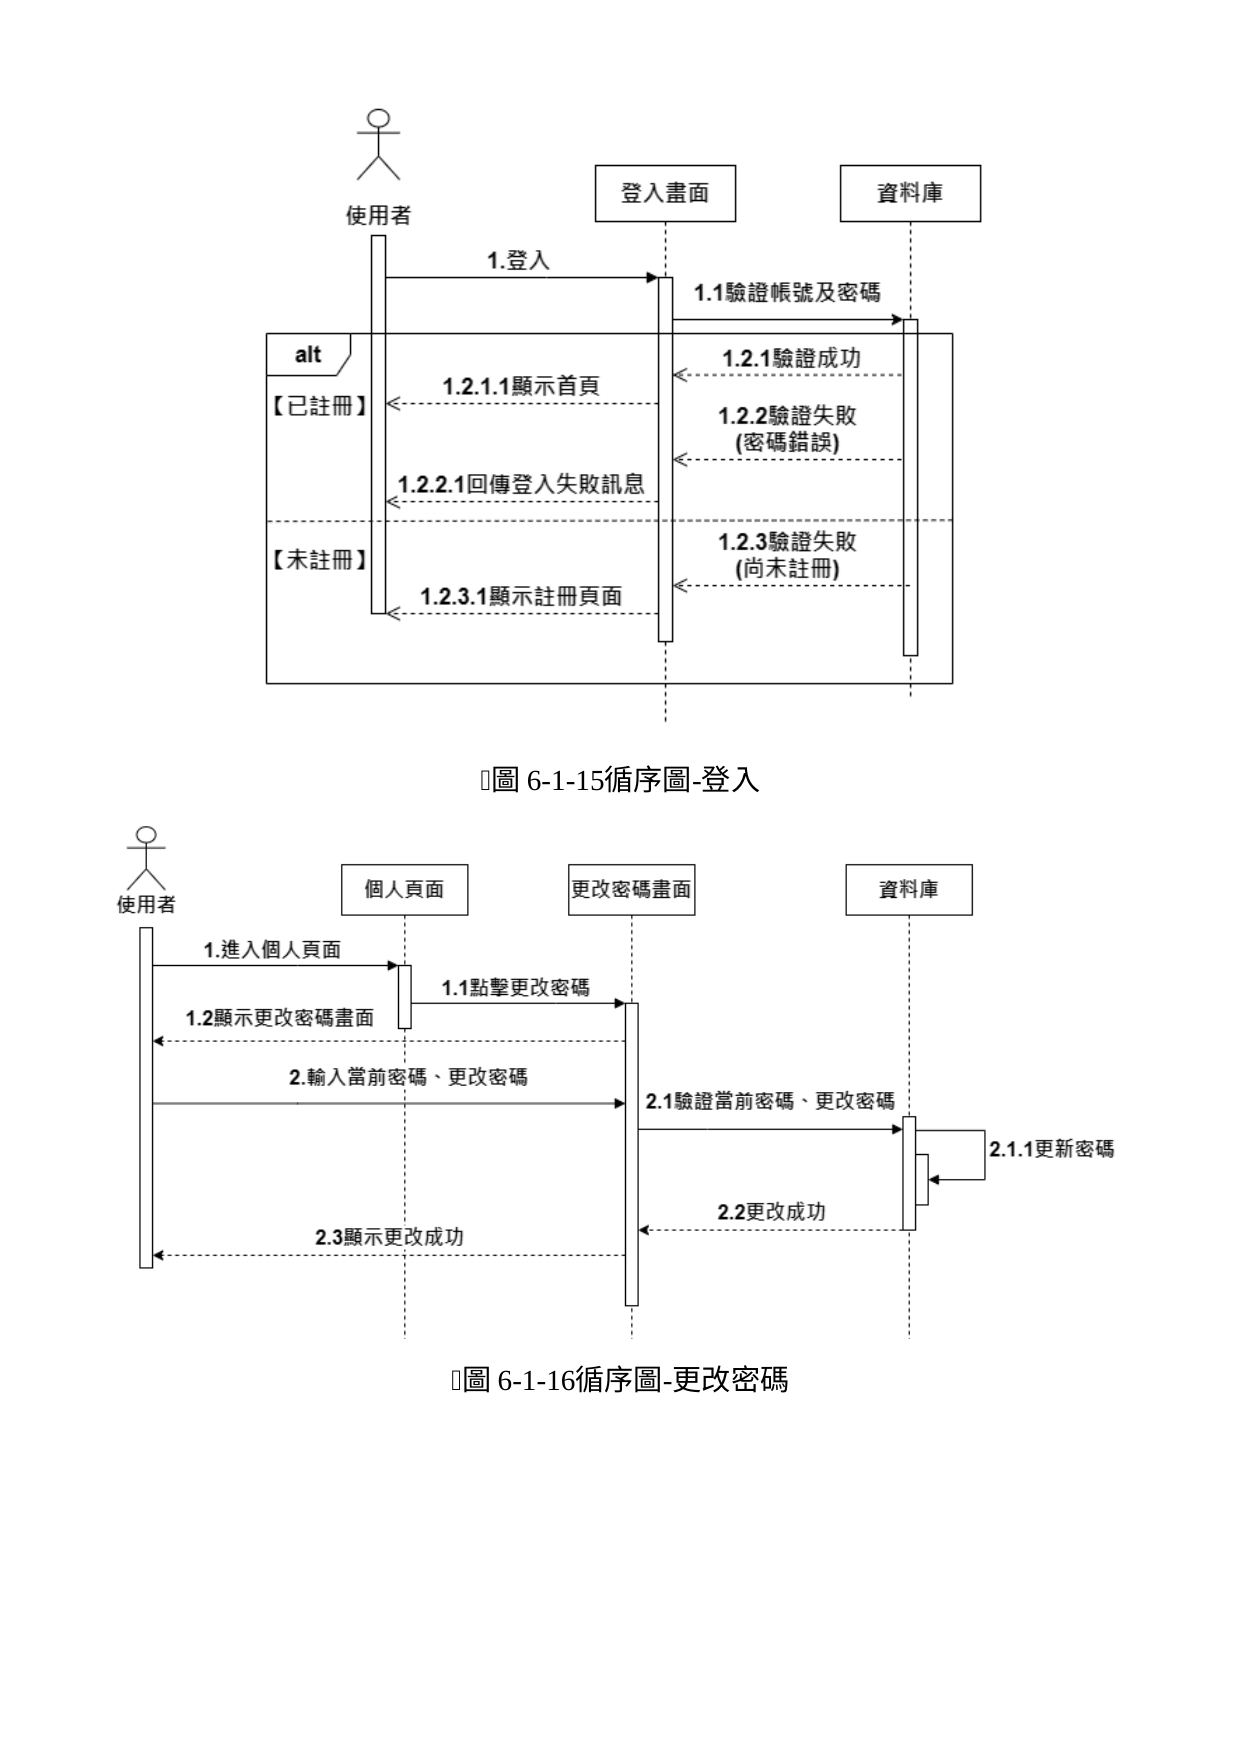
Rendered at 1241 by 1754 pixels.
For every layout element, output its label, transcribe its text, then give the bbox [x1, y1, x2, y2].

picture [241, 102, 999, 732]
picture [108, 814, 1132, 1339]
